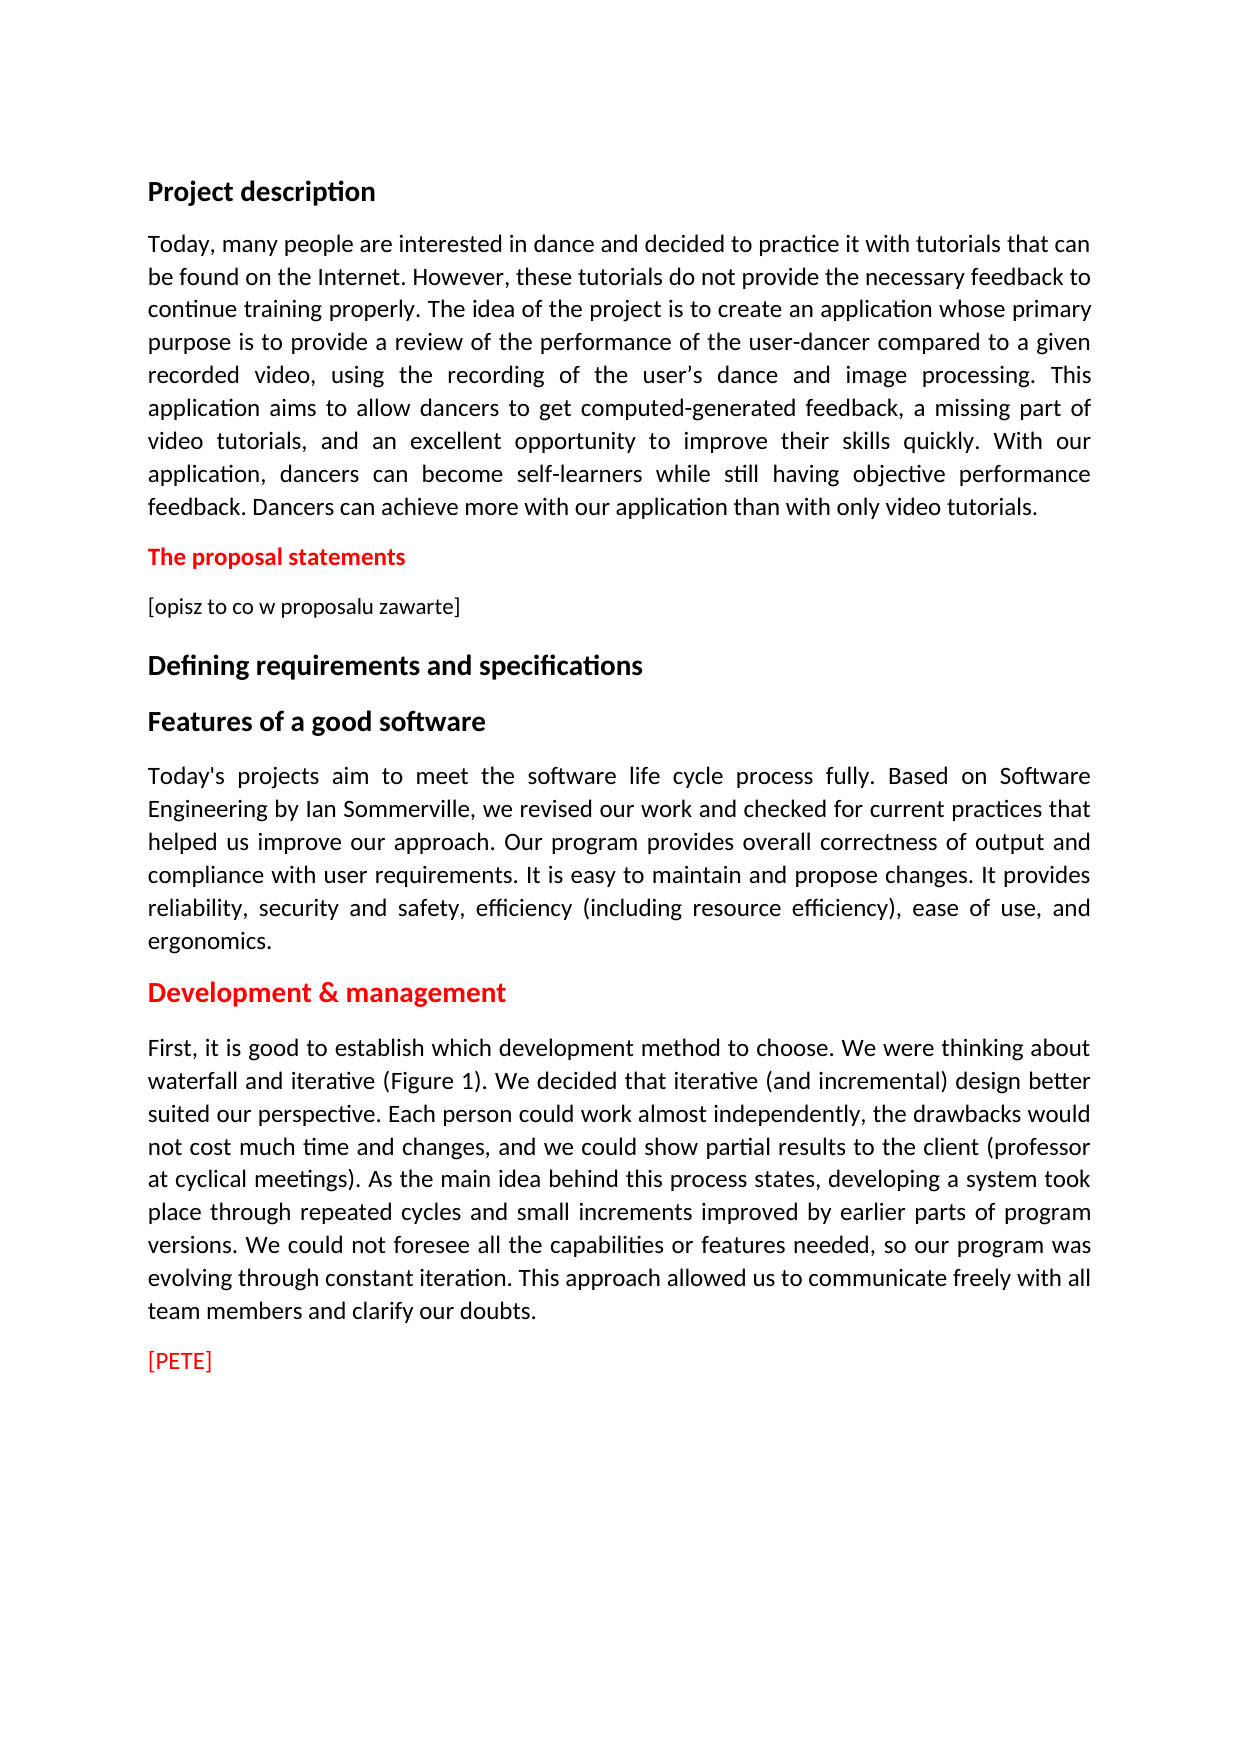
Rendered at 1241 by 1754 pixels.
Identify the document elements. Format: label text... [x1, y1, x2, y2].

text Today's projects aim to meet the software life cycle process fully. Based on Software Engineering by Ian Sommerville, we revised our work and checked for current practices that helped us improve our approach. Our program provides overall correctness of output and compliance with user requirements. It is easy to maintain and propose changes. It provides reliability, security and safety, efficiency (including resource efficiency), ease of use, and ergonomics. [148, 760, 1093, 955]
text [PETE] [148, 1345, 1093, 1375]
text Today, many people are interested in dance and decided to practice it with tutorials that can be found on the Internet. However, these tutorials do not provide the necessary feedback to continue training properly. The idea of the project is to create an application whose primary purpose is to provide a review of the performance of the user-dancer compared to a given recorded video, using the recording of the user’s dance and image processing. This application aims to allow dancers to get computed-generated feedback, a missing part of video tutorials, and an excellent opportunity to improve their skills quickly. With our application, dancers can become self-learners while still having objective performance feedback. Dancers can achieve more with our application than with only video tutorials. [148, 228, 1093, 522]
subtitle Development & management [148, 974, 1093, 1010]
subtitle The proposal statements [148, 541, 1093, 571]
subtitle Project description [148, 173, 1093, 208]
text First, it is good to establish which development method to choose. We were thinking about waterfall and iterative (Figure 1). We decided that iterative (and incremental) design better suited our perspective. Each person could work almost independently, the drawbacks would not cost much time and changes, and we could show partial results to the client (professor at cyclical meetings). As the main idea behind this process states, developing a system took place through repeated cycles and small increments improved by earlier parts of program versions. We could not foresee all the capabilities or features needed, so our program was evolving through constant iteration. This approach allowed us to communicate freely with all team members and clarify our doubts. [148, 1032, 1093, 1326]
text [opisz to co w proposalu zawarte] [148, 592, 1093, 620]
subtitle Defining requirements and specifications [148, 647, 1093, 683]
subtitle Features of a good software [148, 703, 1093, 738]
